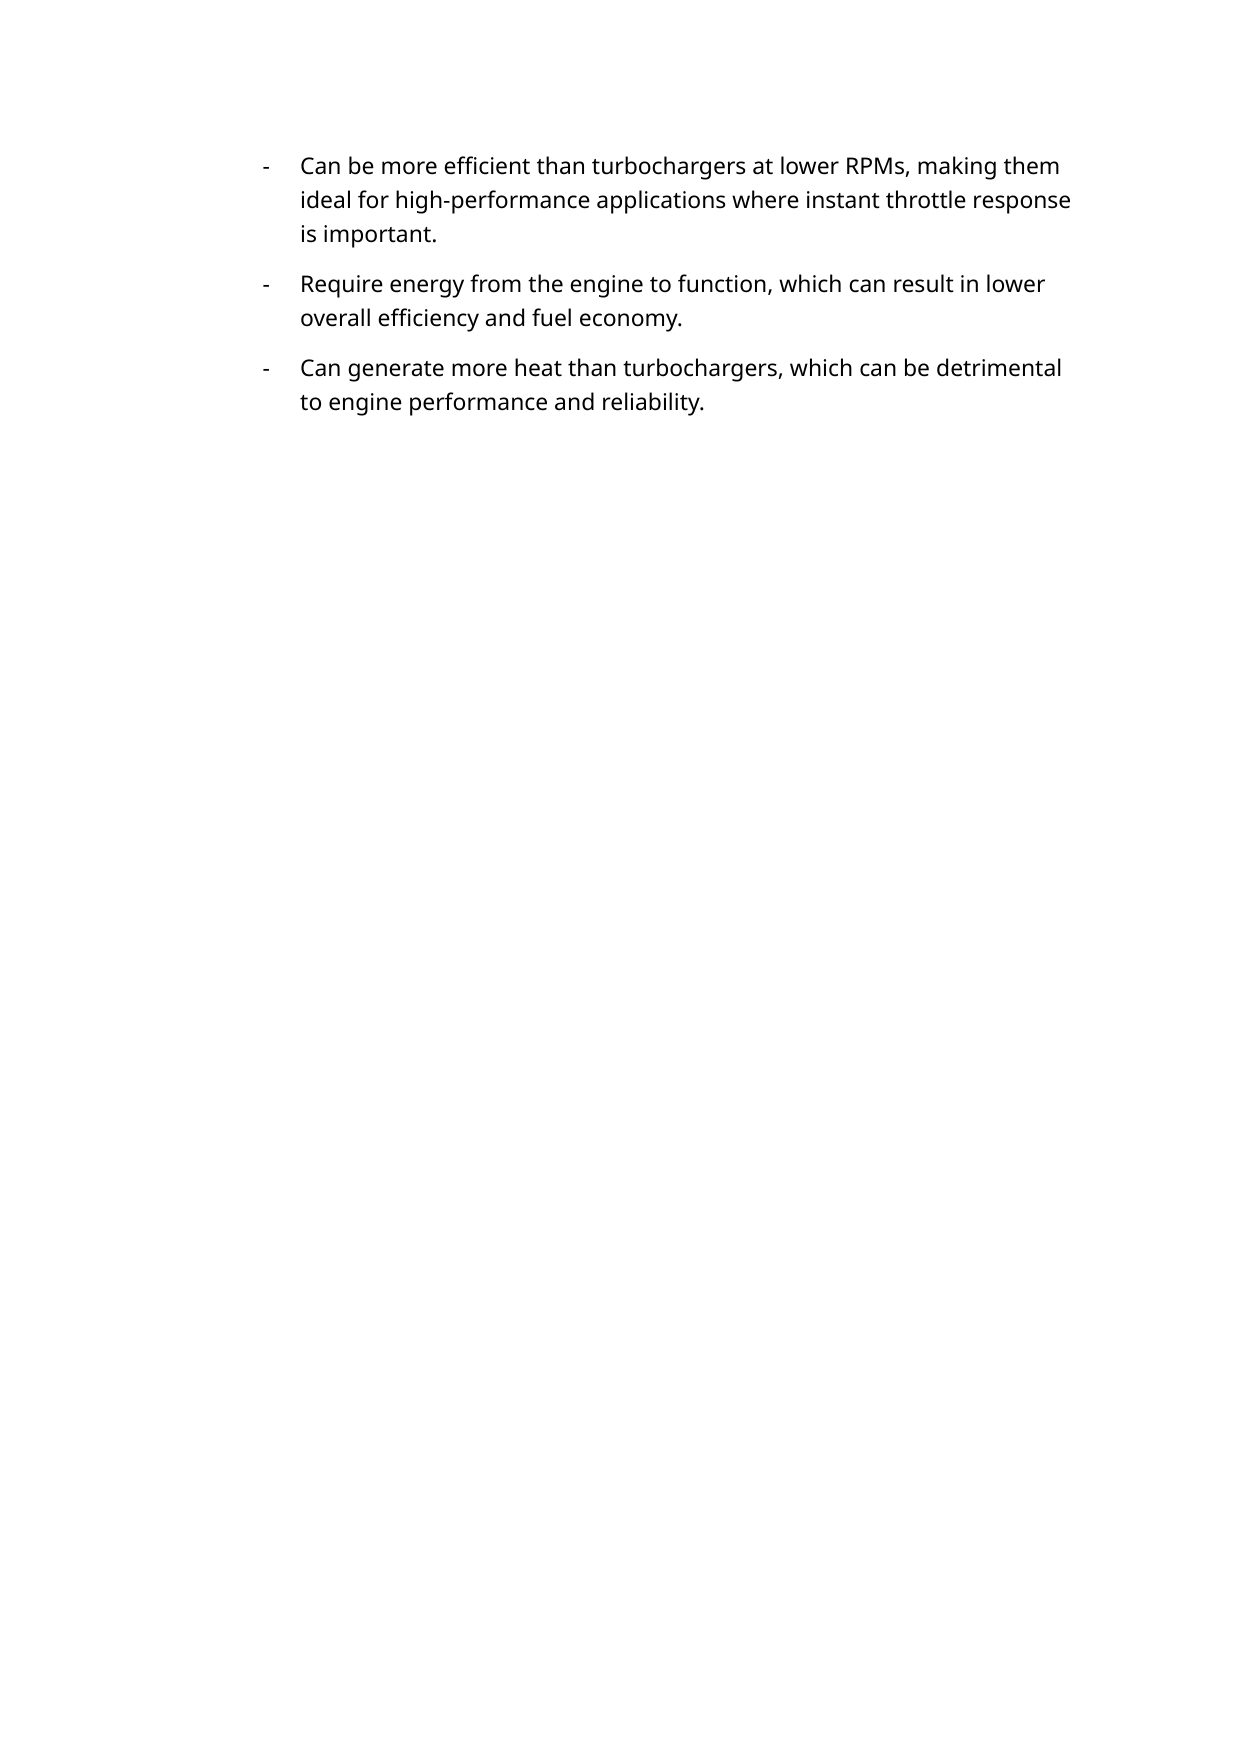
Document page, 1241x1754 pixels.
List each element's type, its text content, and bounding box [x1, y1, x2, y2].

list Can generate more heat than turbochargers, which can be detrimental to engine performance and reliability. [262, 352, 1090, 417]
list Can be more efficient than turbochargers at lower RPMs, making them ideal for high-performance applications where instant throttle response is important. [262, 150, 1090, 249]
list Require energy from the engine to function, which can result in lower overall efficiency and fuel economy. [262, 268, 1090, 333]
